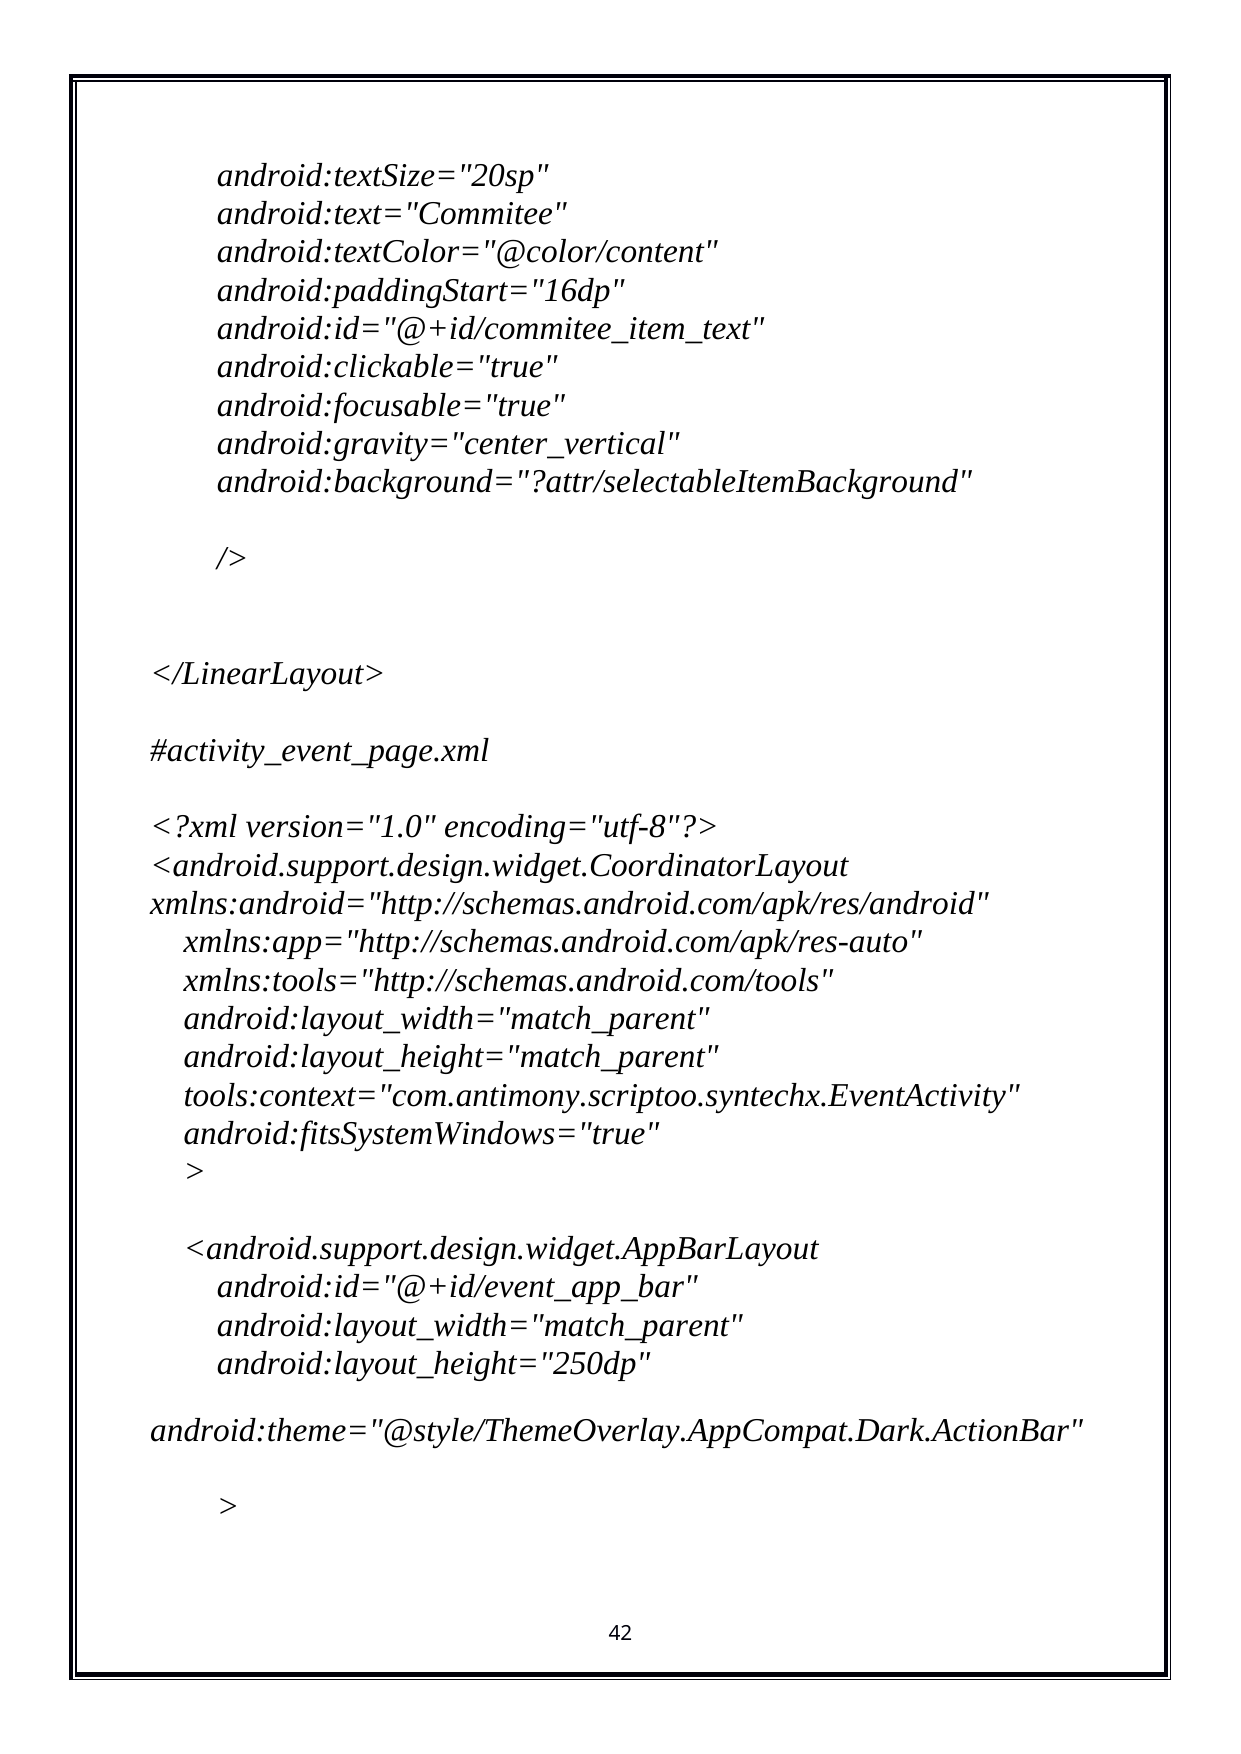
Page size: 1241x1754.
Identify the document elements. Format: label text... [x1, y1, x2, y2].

text xmlns:tools="http://schemas.android.com/tools" [150, 960, 1090, 998]
text android:gravity="center_vertical" [150, 423, 1090, 462]
text <android.support.design.widget.CoordinatorLayout xmlns:android="http://schemas.android.com/apk/res/android" [150, 845, 1090, 922]
text android:id="@+id/commitee_item_text" [150, 308, 1090, 347]
text tools:context="com.antimony.scriptoo.syntechx.EventActivity" [150, 1075, 1090, 1113]
text android:id="@+id/event_app_bar" [150, 1267, 1090, 1305]
text android:layout_height="match_parent" [150, 1037, 1090, 1075]
text android:fitsSystemWindows="true" [150, 1113, 1090, 1152]
text /> [150, 538, 1090, 577]
text android:textSize="20sp" [150, 155, 1090, 193]
text android:clickable="true" [150, 347, 1090, 385]
text android:background="?attr/selectableItemBackground" [150, 462, 1090, 500]
text android:layout_width="match_parent" [150, 1305, 1090, 1343]
text #activity_event_page.xml [150, 730, 1090, 768]
text android:textColor="@color/content" [150, 232, 1090, 270]
text <?xml version="1.0" encoding="utf-8"?> [150, 807, 1090, 845]
text android:layout_width="match_parent" [150, 998, 1090, 1037]
text android:focusable="true" [150, 385, 1090, 423]
text android:layout_height="250dp" [150, 1343, 1090, 1382]
text </LinearLayout> [150, 653, 1090, 692]
text > [150, 1487, 1090, 1525]
text android:paddingStart="16dp" [150, 270, 1090, 308]
text <android.support.design.widget.AppBarLayout [150, 1228, 1090, 1267]
text android:theme="@style/ThemeOverlay.AppCompat.Dark.ActionBar" [150, 1382, 1090, 1448]
text > [150, 1152, 1090, 1190]
text xmlns:app="http://schemas.android.com/apk/res-auto" [150, 922, 1090, 960]
text android:text="Commitee" [150, 193, 1090, 232]
